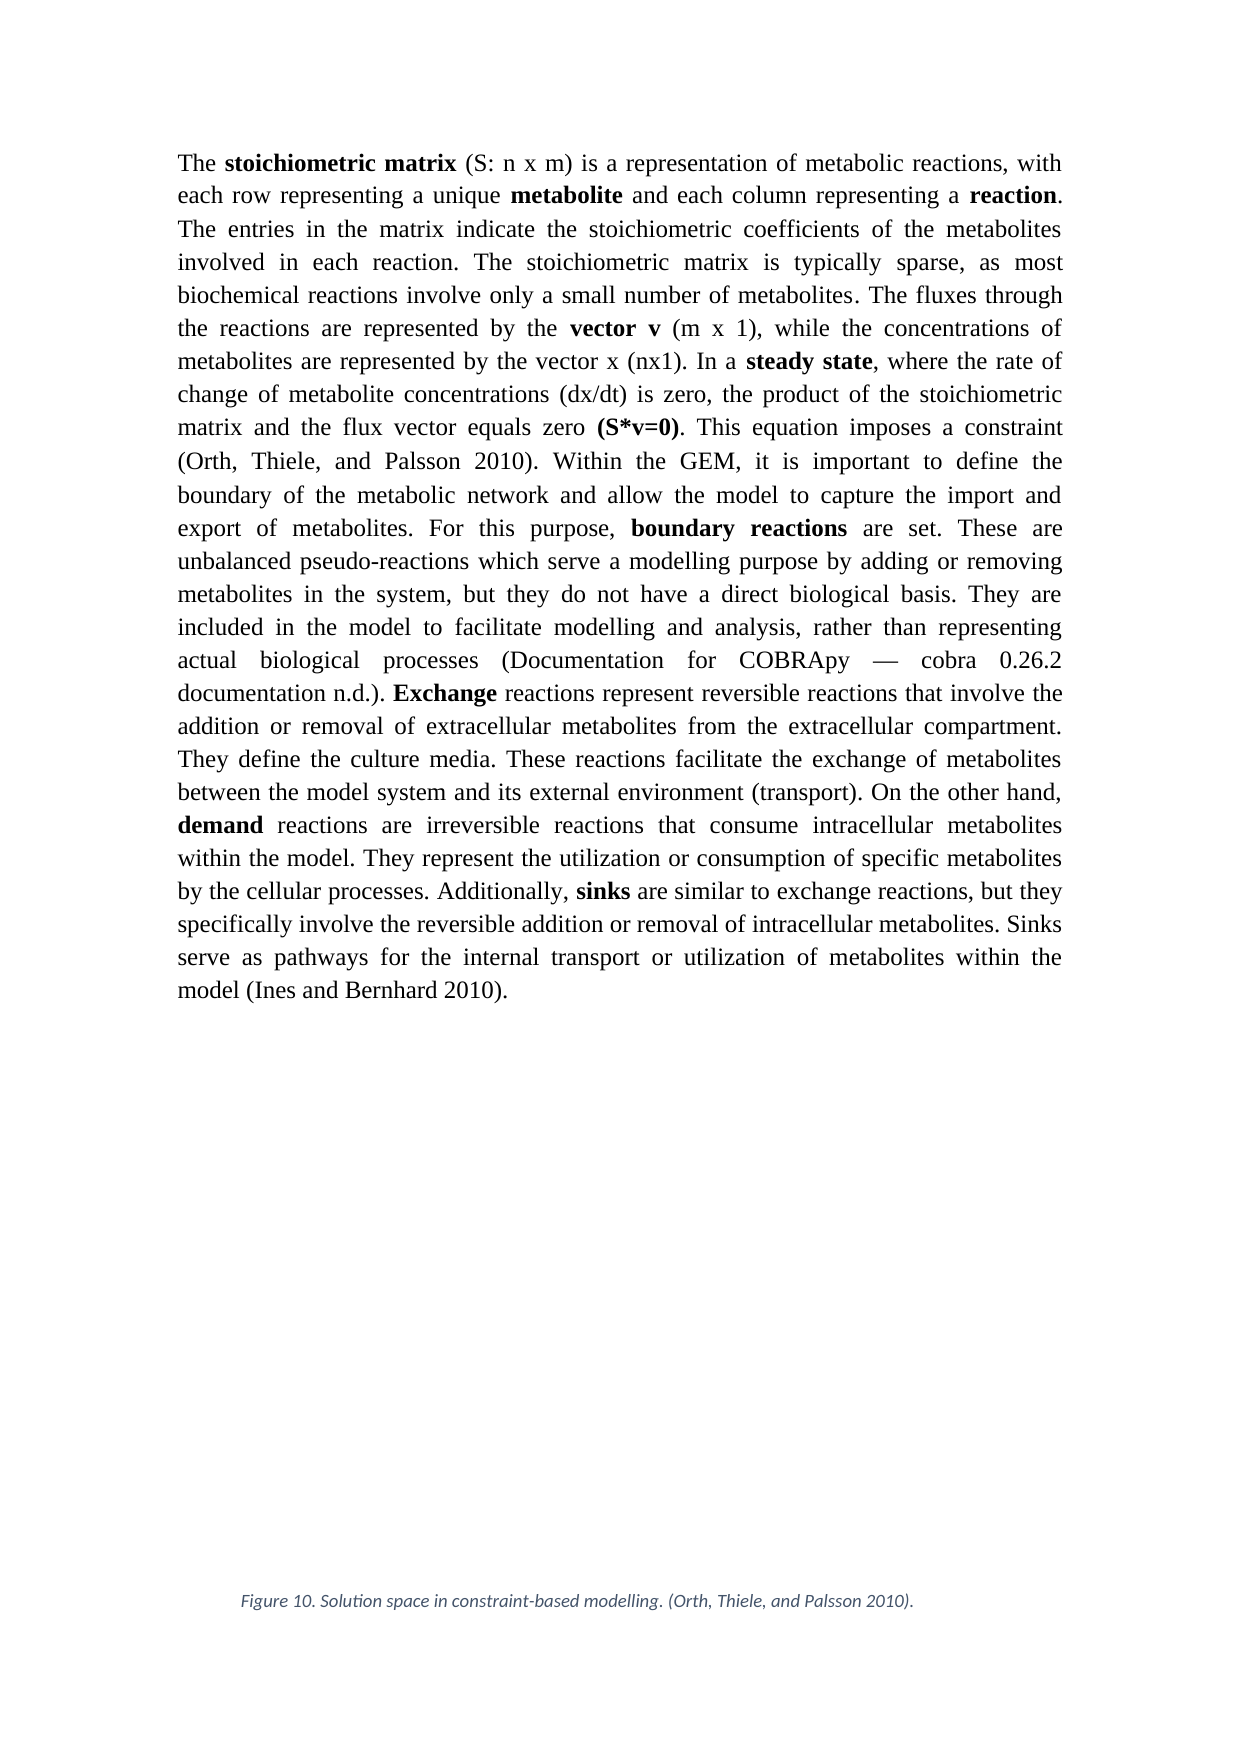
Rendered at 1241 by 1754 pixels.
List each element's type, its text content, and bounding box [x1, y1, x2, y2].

text The stoichiometric matrix (S: n x m) is a representation of metabolic reactions, with each row representing a unique metabolite and each column representing a reaction. The entries in the matrix indicate the stoichiometric coefficients of the metabolites involved in each reaction. The stoichiometric matrix is typically sparse, as most biochemical reactions involve only a small number of metabolites. The fluxes through the reactions are represented by the vector v (m x 1), while the concentrations of metabolites are represented by the vector x (nx1). In a steady state, where the rate of change of metabolite concentrations (dx/dt) is zero, the product of the stoichiometric matrix and the flux vector equals zero (S*v=0). This equation imposes a constraint (Orth, Thiele, and Palsson 2010). Within the GEM, it is important to define the boundary of the metabolic network and allow the model to capture the import and export of metabolites. For this purpose, boundary reactions are set. These are unbalanced pseudo-reactions which serve a modelling purpose by adding or removing metabolites in the system, but they do not have a direct biological basis. They are included in the model to facilitate modelling and analysis, rather than representing actual biological processes (Documentation for COBRApy — cobra 0.26.2 documentation n.d.). Exchange reactions represent reversible reactions that involve the addition or removal of extracellular metabolites from the extracellular compartment. They define the culture media. These reactions facilitate the exchange of metabolites between the model system and its external environment (transport). On the other hand, demand reactions are irreversible reactions that consume intracellular metabolites within the model. They represent the utilization or consumption of specific metabolites by the cellular processes. Additionally, sinks are similar to exchange reactions, but they specifically involve the reversible addition or removal of intracellular metabolites. Sinks serve as pathways for the internal transport or utilization of metabolites within the model (Ines and Bernhard 2010). [177, 148, 1063, 1600]
